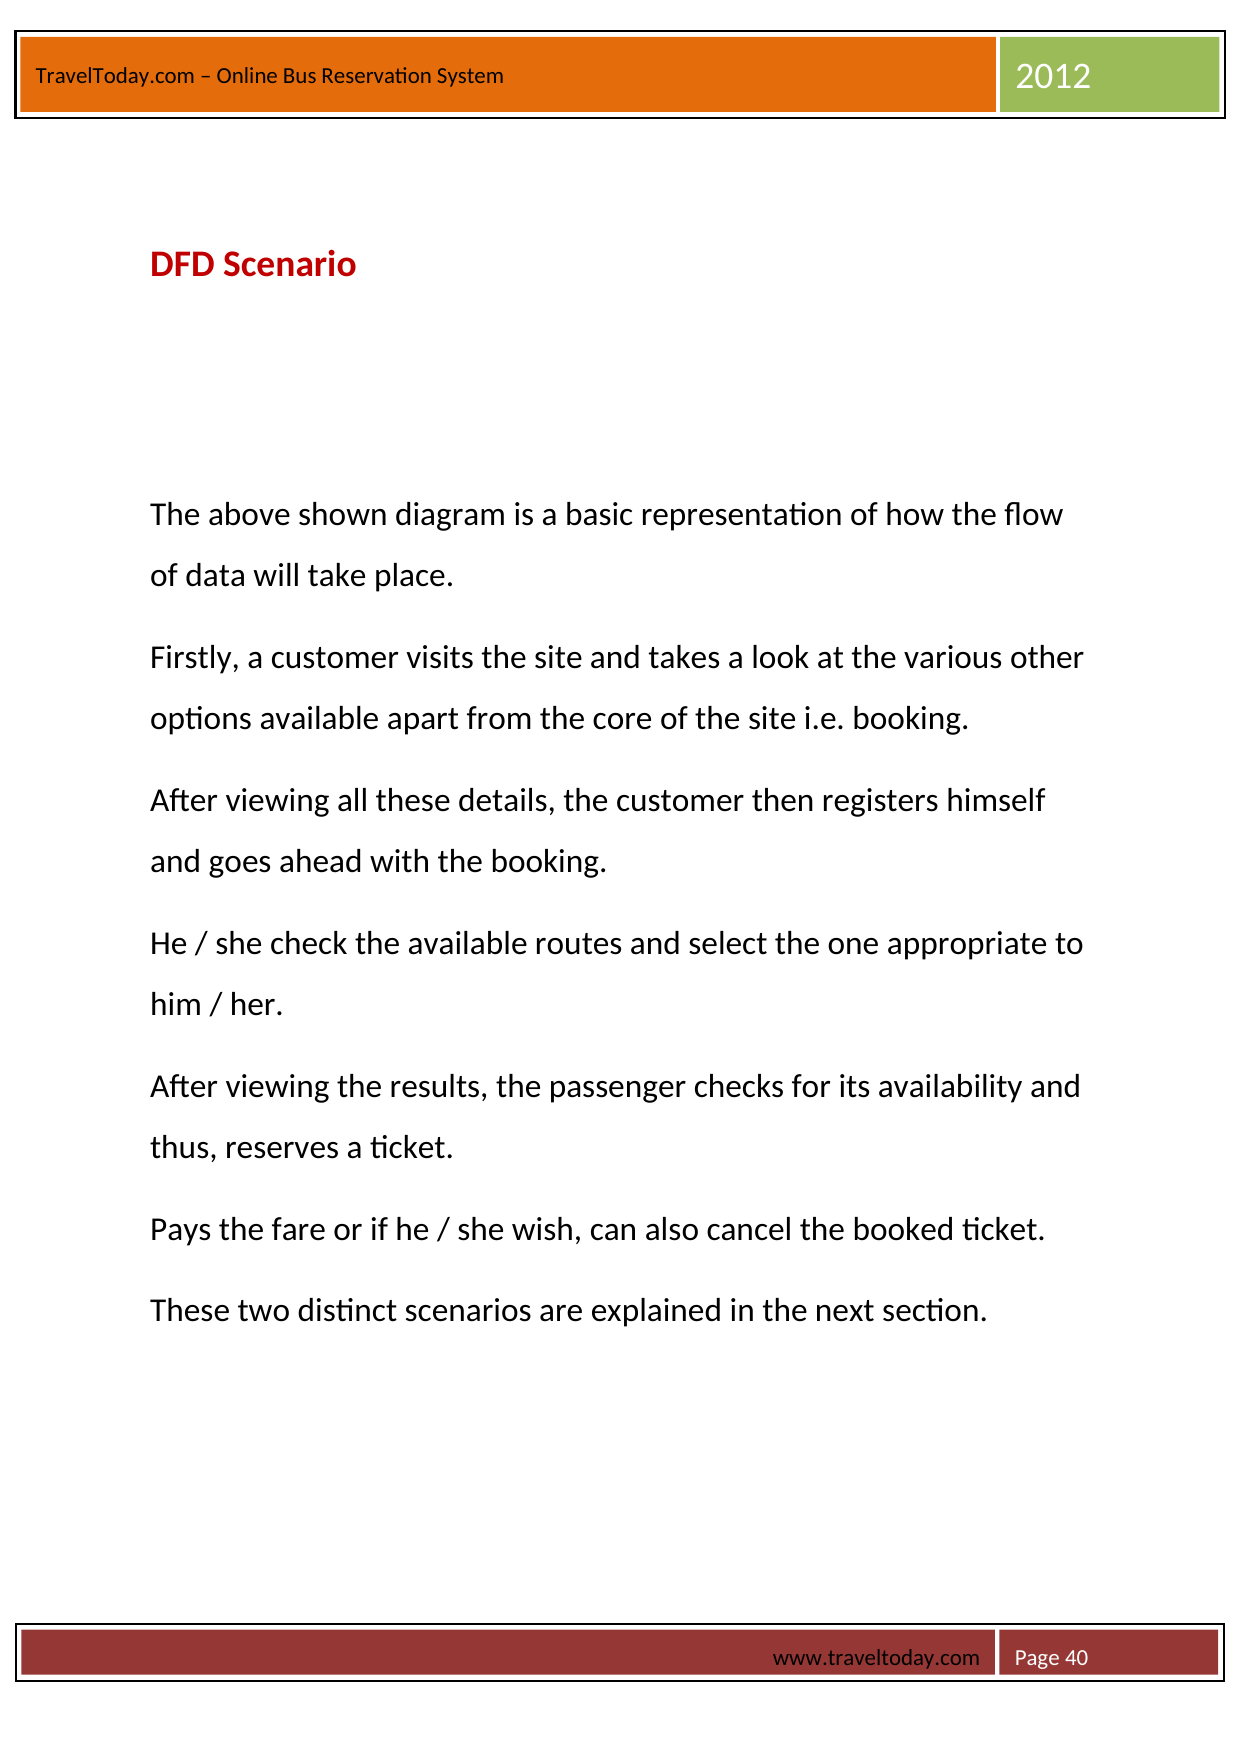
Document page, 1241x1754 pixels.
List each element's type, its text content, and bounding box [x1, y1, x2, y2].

text After viewing the results, the passenger checks for its availability and thus, reserves a ticket. [150, 1064, 1090, 1166]
text After viewing all these details, the customer then registers himself and goes ahead with the booking. [150, 779, 1090, 881]
text Pays the fare or if he / she wish, can also cancel the booked ticket. [150, 1207, 1090, 1248]
text The above shown diagram is a basic representation of how the flow of data will take place. [150, 493, 1090, 595]
text He / she check the available routes and select the one appropriate to him / her. [150, 922, 1090, 1023]
text DFD Scenario [150, 239, 1090, 285]
text These two distinct scenarios are explained in the next section. [150, 1289, 1090, 1330]
text Firstly, a customer visits the site and takes a look at the various other options available apart from the core of the site i.e. booking. [150, 636, 1090, 738]
